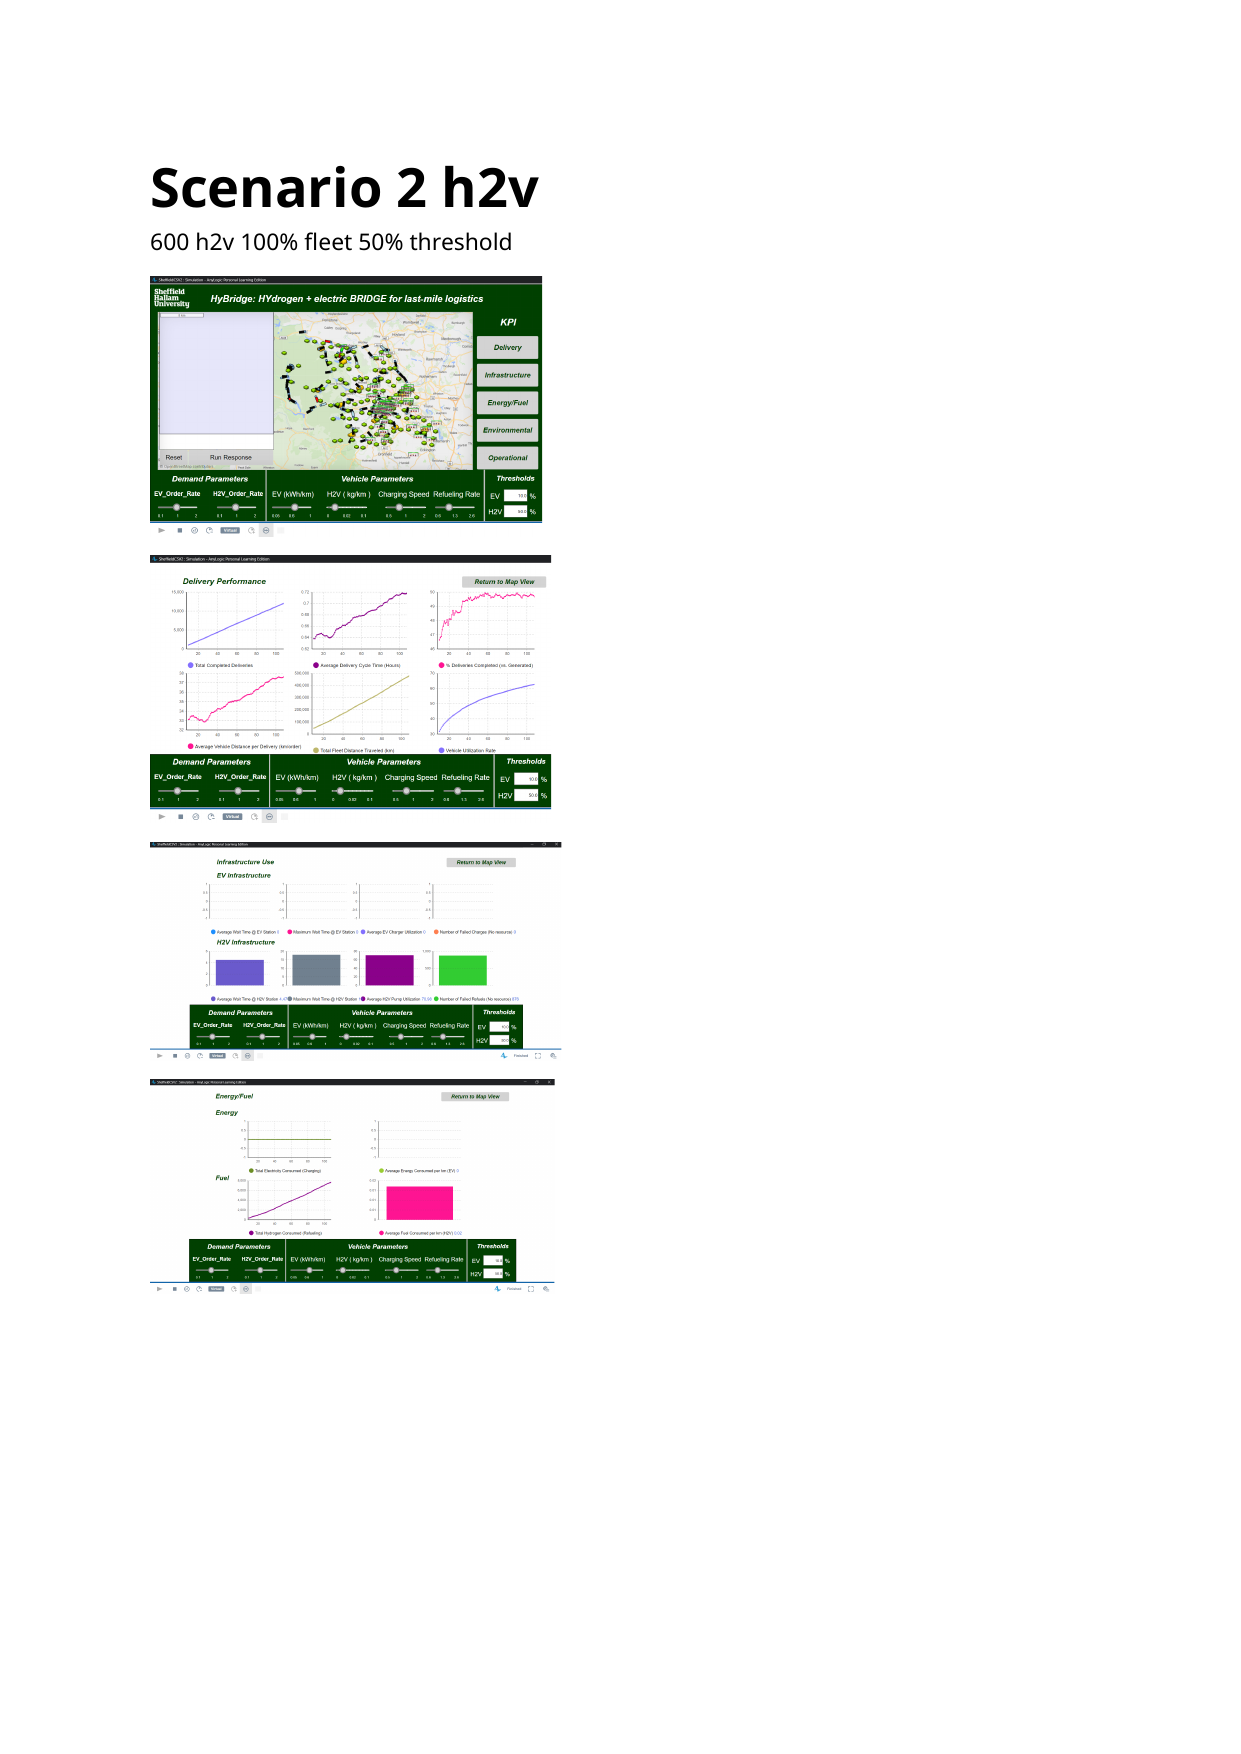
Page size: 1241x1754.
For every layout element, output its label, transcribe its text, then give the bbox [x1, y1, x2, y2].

picture [150, 555, 552, 823]
picture [150, 842, 562, 1061]
picture [150, 276, 543, 537]
picture [150, 1079, 555, 1294]
text Scenario 2 h2v 600 h2v 100% fleet 50% threshold [150, 150, 1090, 257]
